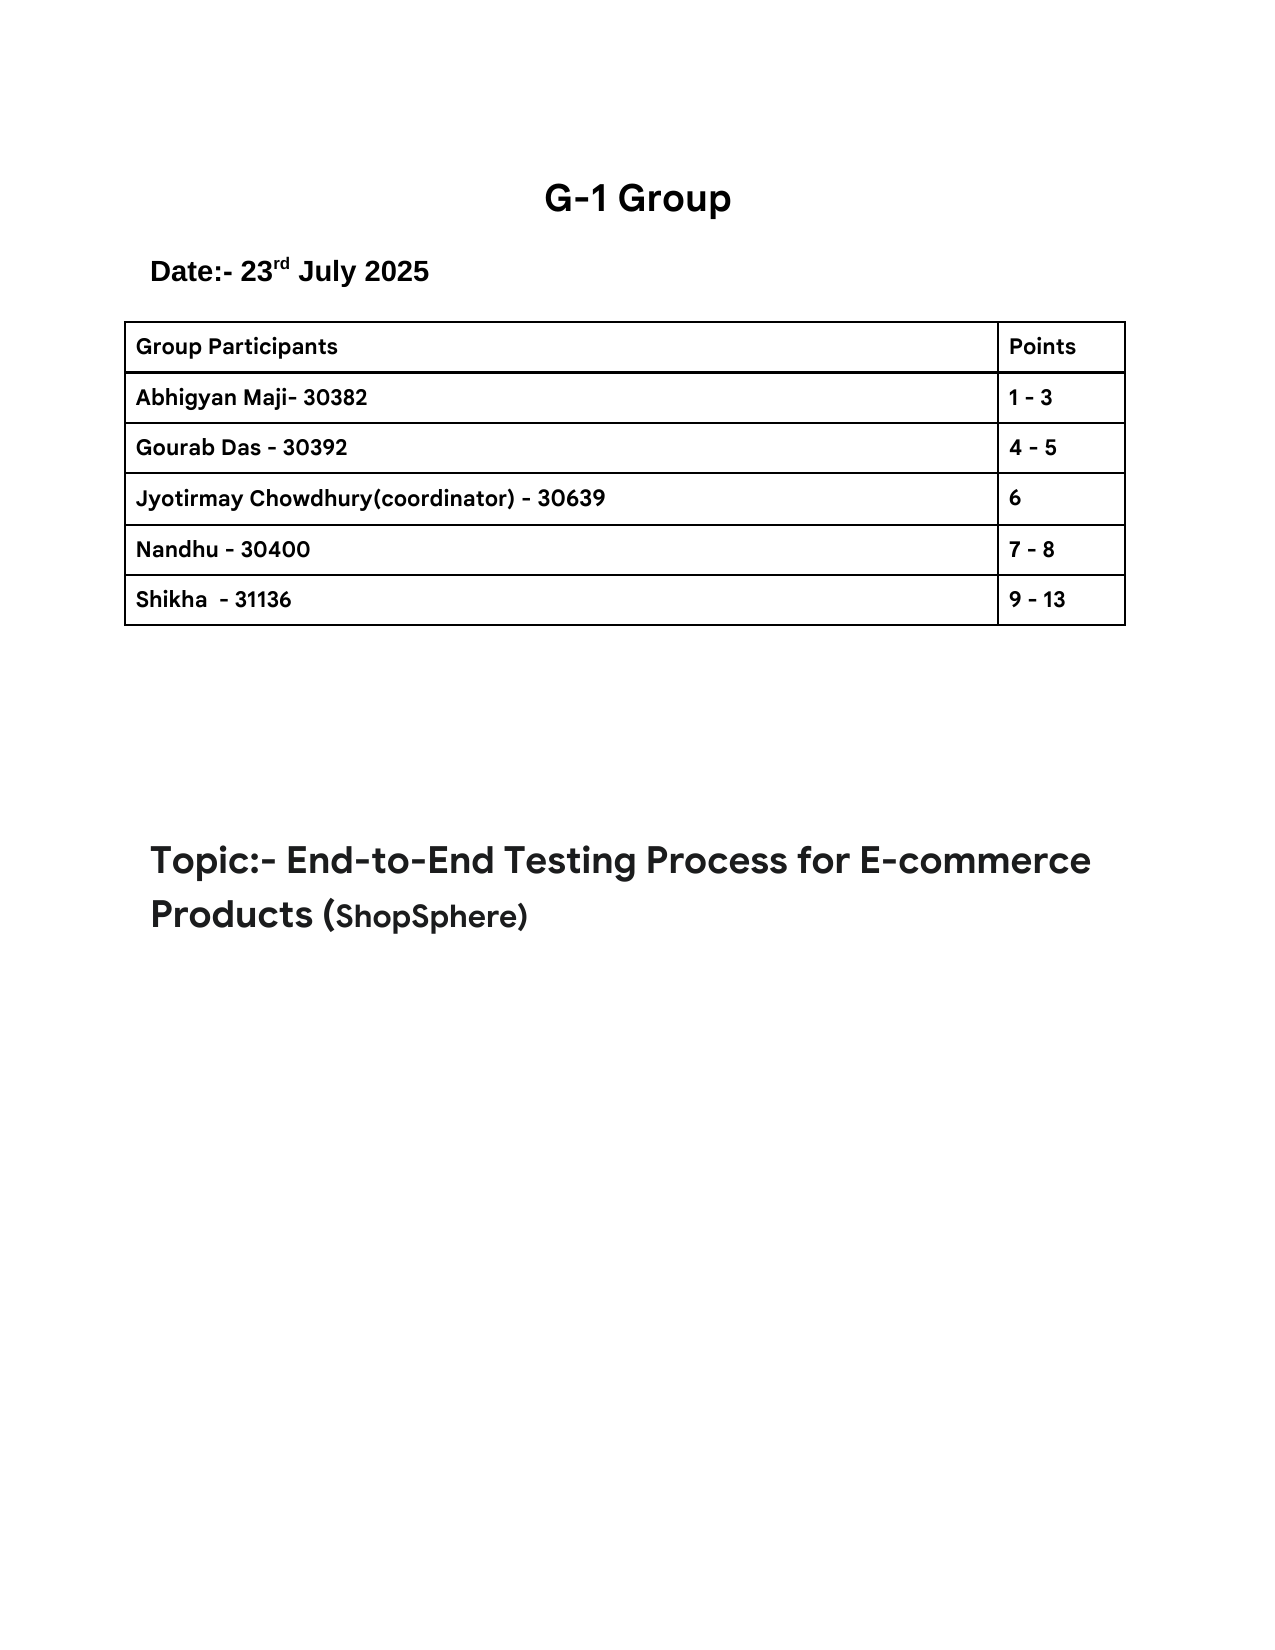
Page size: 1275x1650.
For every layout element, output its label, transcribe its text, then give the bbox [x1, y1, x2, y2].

table_cell 1 - 3 [999, 374, 1124, 422]
text Date:- 23rd July 2025 [150, 254, 1125, 287]
table_cell Shikha - 31136 [126, 576, 997, 624]
table_header Points [999, 323, 1124, 371]
table_cell Gourab Das - 30392 [126, 424, 997, 472]
table_cell 6 [999, 474, 1124, 524]
table_cell 4 - 5 [999, 424, 1124, 472]
table_cell Nandhu - 30400 [126, 526, 997, 574]
table_cell 9 - 13 [999, 576, 1124, 624]
subtitle G-1 Group [150, 175, 1125, 222]
subtitle Topic:- End-to-End Testing Process for E-commerce Products (ShopSphere) [150, 837, 1125, 938]
table_header Group Participants [126, 323, 997, 371]
table_cell Jyotirmay Chowdhury(coordinator) - 30639 [126, 474, 997, 524]
table_cell 7 - 8 [999, 526, 1124, 574]
table_cell Abhigyan Maji- 30382 [126, 374, 997, 422]
